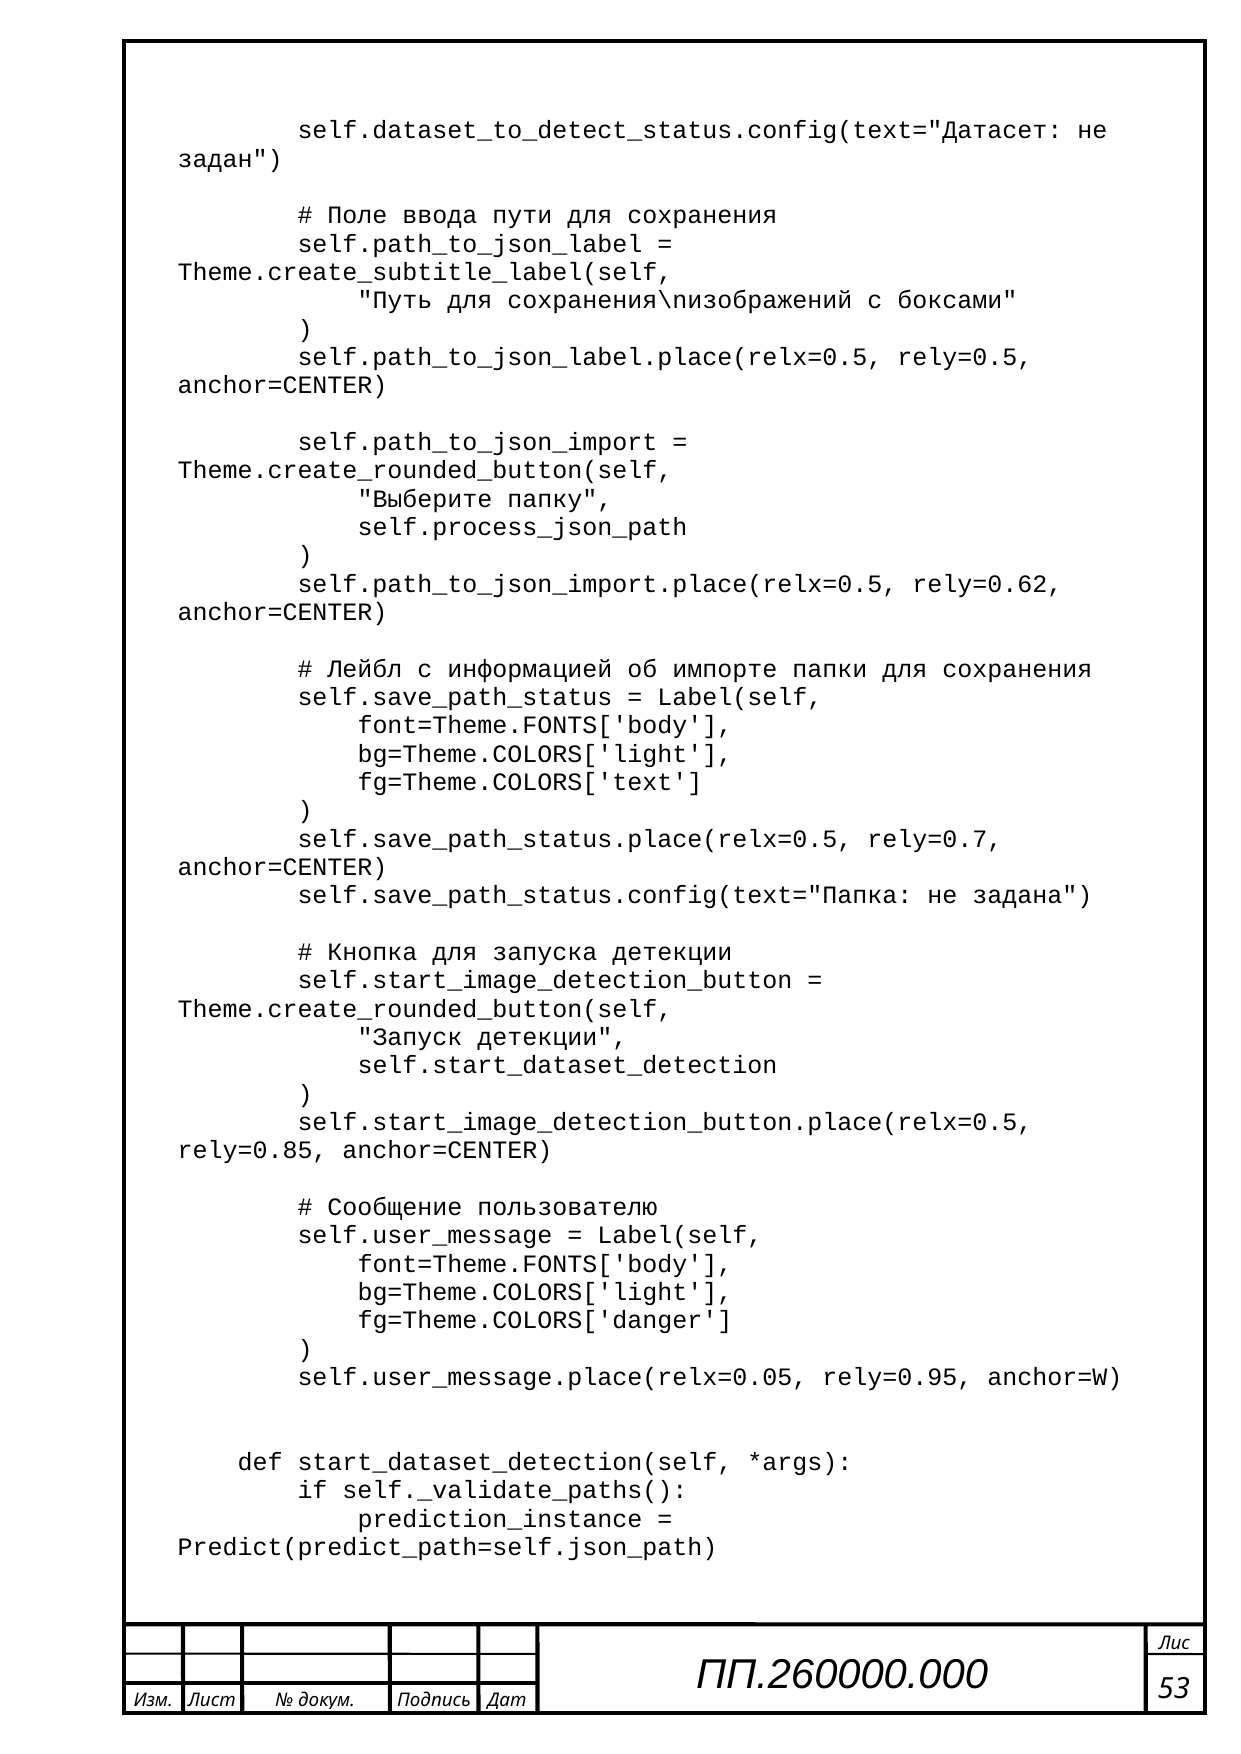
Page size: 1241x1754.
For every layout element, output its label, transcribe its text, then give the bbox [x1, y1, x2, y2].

text # Кнопка для запуска детекции [177, 940, 1152, 968]
text ) [177, 1081, 1152, 1110]
text bg=Theme.COLORS['light'], [177, 741, 1152, 770]
text def start_dataset_detection(self, *args): [177, 1450, 1152, 1478]
text self.dataset_to_detect_status.config(text="Датасет: не задан") [177, 118, 1152, 175]
text prediction_instance = Predict(predict_path=self.json_path) [177, 1506, 1152, 1563]
text # Сообщение пользователю [177, 1195, 1152, 1223]
text ) [177, 1336, 1152, 1365]
text self.start_image_detection_button.place(relx=0.5, rely=0.85, anchor=CENTER) [177, 1110, 1152, 1166]
text # Поле ввода пути для сохранения [177, 203, 1152, 231]
text self.save_path_status.place(relx=0.5, rely=0.7, anchor=CENTER) [177, 826, 1152, 883]
text "Выберите папку", [177, 486, 1152, 515]
text font=Theme.FONTS['body'], [177, 713, 1152, 741]
text self.start_dataset_detection [177, 1053, 1152, 1081]
text fg=Theme.COLORS['text'] [177, 770, 1152, 798]
text bg=Theme.COLORS['light'], [177, 1280, 1152, 1308]
text self.path_to_json_label = Theme.create_subtitle_label(self, [177, 231, 1152, 288]
text if self._validate_paths(): [177, 1478, 1152, 1506]
text self.save_path_status = Label(self, [177, 685, 1152, 713]
text self.user_message.place(relx=0.05, rely=0.95, anchor=W) [177, 1365, 1152, 1393]
text self.path_to_json_label.place(relx=0.5, rely=0.5, anchor=CENTER) [177, 345, 1152, 401]
text ) [177, 798, 1152, 826]
text self.save_path_status.config(text="Папка: не задана") [177, 883, 1152, 911]
text font=Theme.FONTS['body'], [177, 1251, 1152, 1280]
text self.start_image_detection_button = Theme.create_rounded_button(self, [177, 968, 1152, 1025]
text self.path_to_json_import = Theme.create_rounded_button(self, [177, 430, 1152, 486]
text self.process_json_path [177, 515, 1152, 543]
text self.user_message = Label(self, [177, 1223, 1152, 1251]
text self.path_to_json_import.place(relx=0.5, rely=0.62, anchor=CENTER) [177, 571, 1152, 628]
text fg=Theme.COLORS['danger'] [177, 1308, 1152, 1336]
text ) [177, 316, 1152, 345]
text "Путь для сохранения\nизображений с боксами" [177, 288, 1152, 316]
text "Запуск детекции", [177, 1025, 1152, 1053]
text ) [177, 543, 1152, 571]
text # Лейбл с информацией об импорте папки для сохранения [177, 656, 1152, 685]
